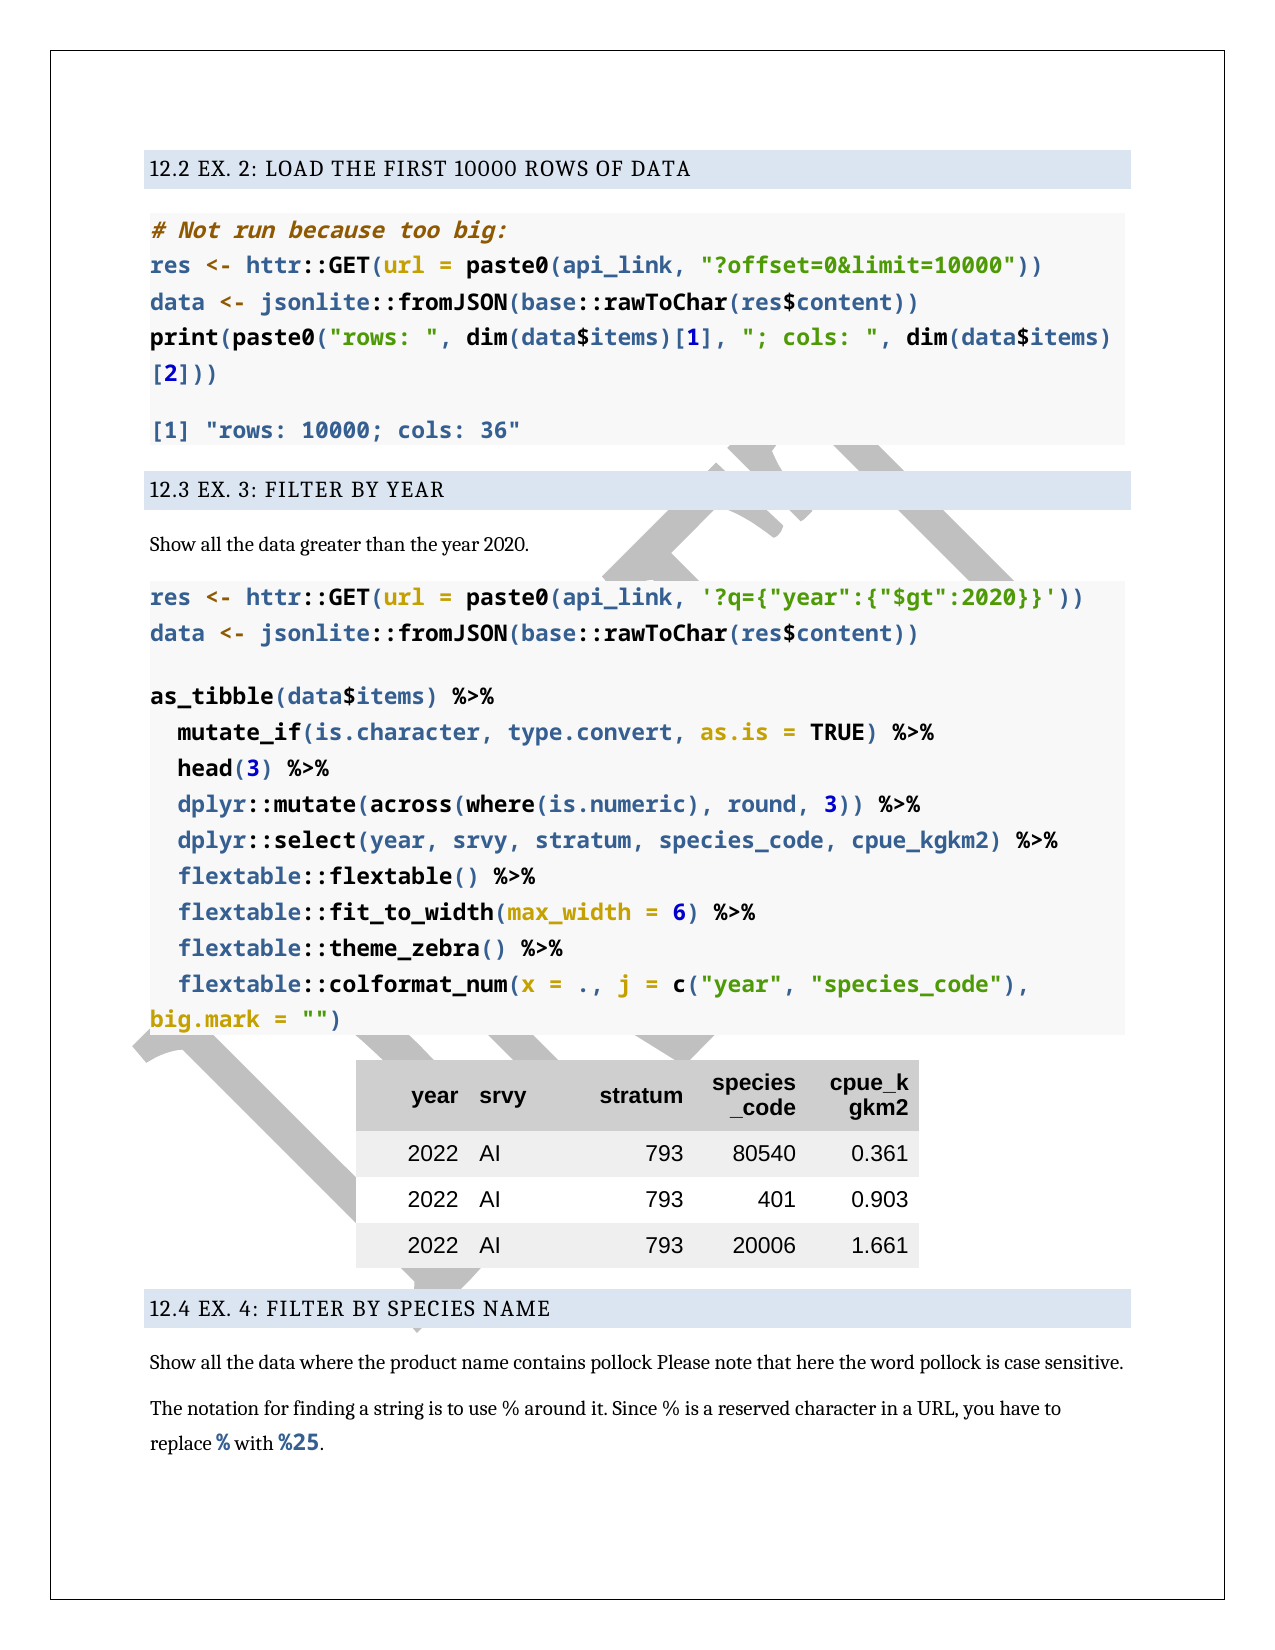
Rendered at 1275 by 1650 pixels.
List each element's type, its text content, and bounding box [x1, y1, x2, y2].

subtitle 12.4 Ex. 4: Filter by species name [150, 1296, 1125, 1322]
table_cell 401 [694, 1177, 806, 1223]
table_cell AI [469, 1131, 581, 1177]
table_header cpue_kgkm2 [806, 1060, 919, 1131]
subtitle 12.2 Ex. 2: Load the first 10000 rows of data [150, 156, 1125, 183]
table_header species_code [694, 1060, 806, 1131]
text Show all the data greater than the year 2020. [150, 532, 1125, 556]
table_cell 2022 [356, 1131, 469, 1177]
text Show all the data where the product name contains pollock Please note that here the word pollock is case sensitive. [150, 1351, 1125, 1375]
text res <- httr::GET(url = paste0(api_link, '?q={"year":{"$gt":2020}}')) data <- jsonlite::fromJSON(base::rawToChar(res$content)) as_tibble(data$items) %>% mutate_if(is.character, type.convert, as.is = TRUE) %>% head(3) %>% dplyr::mutate(across(where(is.numeric), round, 3)) %>% dplyr::select(year, srvy, stratum, species_code, cpue_kgkm2) %>% flextable::flextable() %>% flextable::fit_to_width(max_width = 6) %>% flextable::theme_zebra() %>% flextable::colformat_num(x = ., j = c("year", "species_code"), big.mark = "") [150, 581, 1125, 1035]
text The notation for finding a string is to use % around it. Since % is a reserved character in a URL, you have to replace % with %25. [150, 1397, 1125, 1457]
text # Not run because too big: res <- httr::GET(url = paste0(api_link, "?offset=0&limit=10000")) data <- jsonlite::fromJSON(base::rawToChar(res$content)) print(paste0("rows: ", dim(data$items)[1], "; cols: ", dim(data$items)[2])) [150, 213, 1125, 388]
table_cell 2022 [356, 1177, 469, 1223]
table_cell 2022 [356, 1223, 469, 1268]
table_header stratum [581, 1060, 694, 1131]
table_header year [356, 1060, 469, 1131]
table_header srvy [469, 1060, 581, 1131]
table_cell 793 [581, 1131, 694, 1177]
table_cell 0.903 [806, 1177, 919, 1223]
table_cell 80540 [694, 1131, 806, 1177]
text [1] "rows: 10000; cols: 36" [150, 414, 1125, 445]
table_cell 793 [581, 1177, 694, 1223]
table_cell AI [469, 1223, 581, 1268]
subtitle 12.3 Ex. 3: Filter by Year [150, 477, 1125, 503]
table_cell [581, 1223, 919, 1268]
table_cell 0.361 [806, 1131, 919, 1177]
table_cell AI [469, 1177, 581, 1223]
